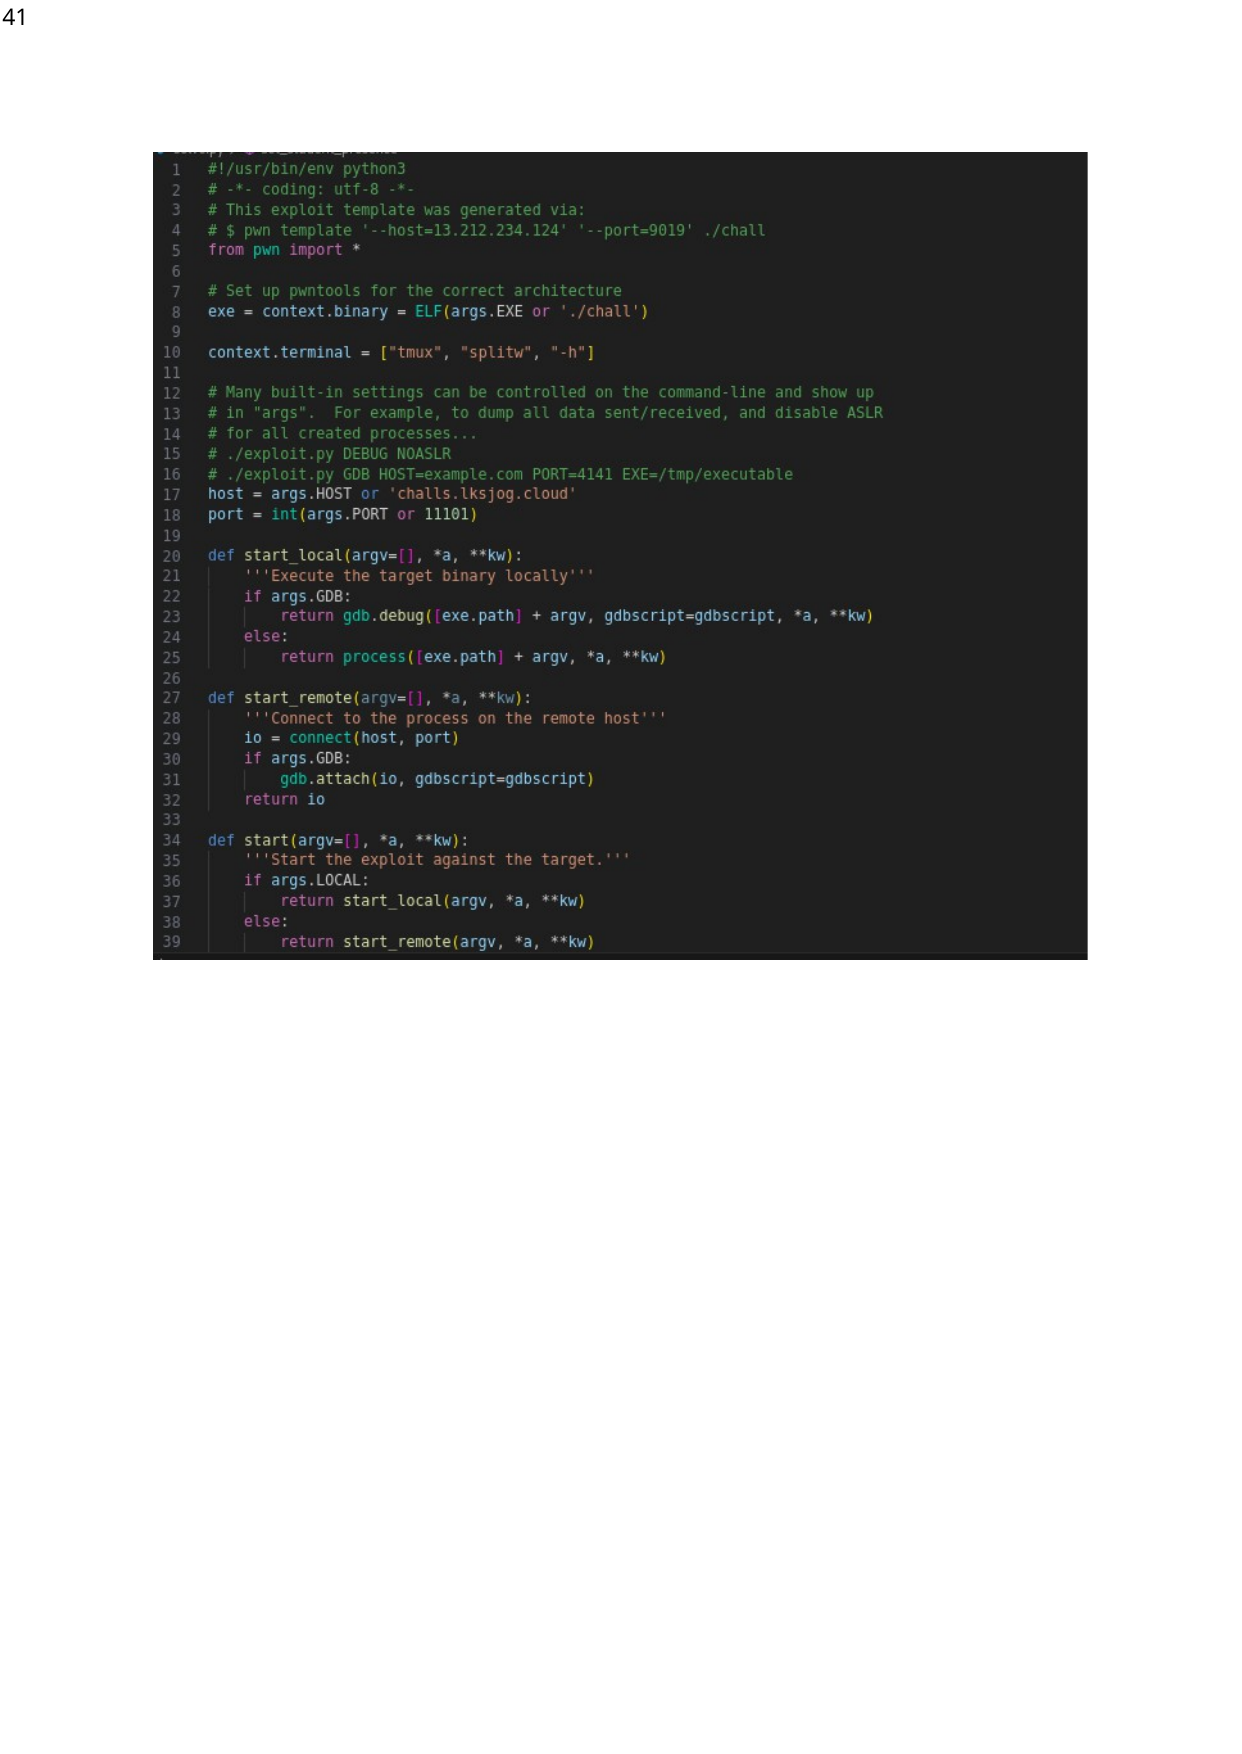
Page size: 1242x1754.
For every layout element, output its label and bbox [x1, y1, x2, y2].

picture [153, 152, 1088, 960]
